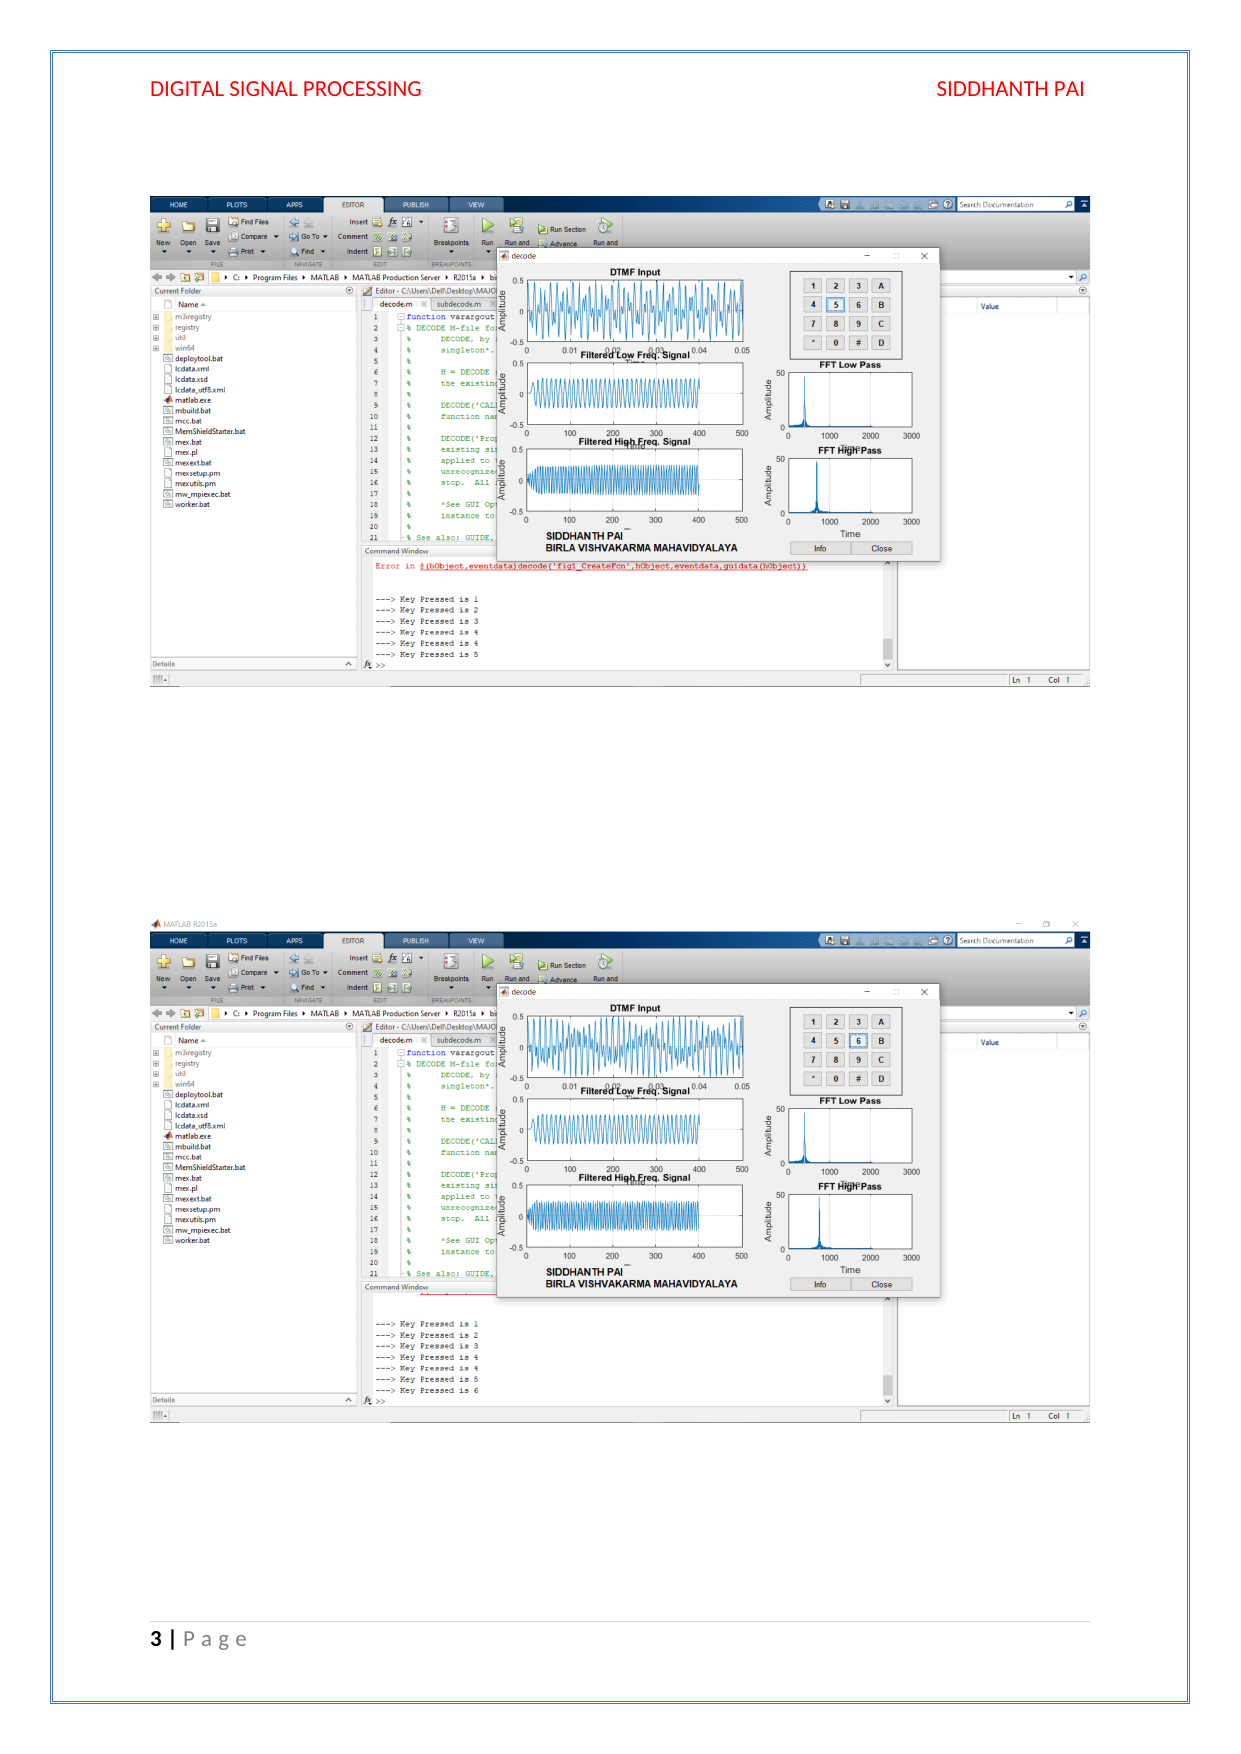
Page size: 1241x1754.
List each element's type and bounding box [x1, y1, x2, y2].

picture [150, 917, 1091, 1423]
picture [150, 196, 1091, 687]
